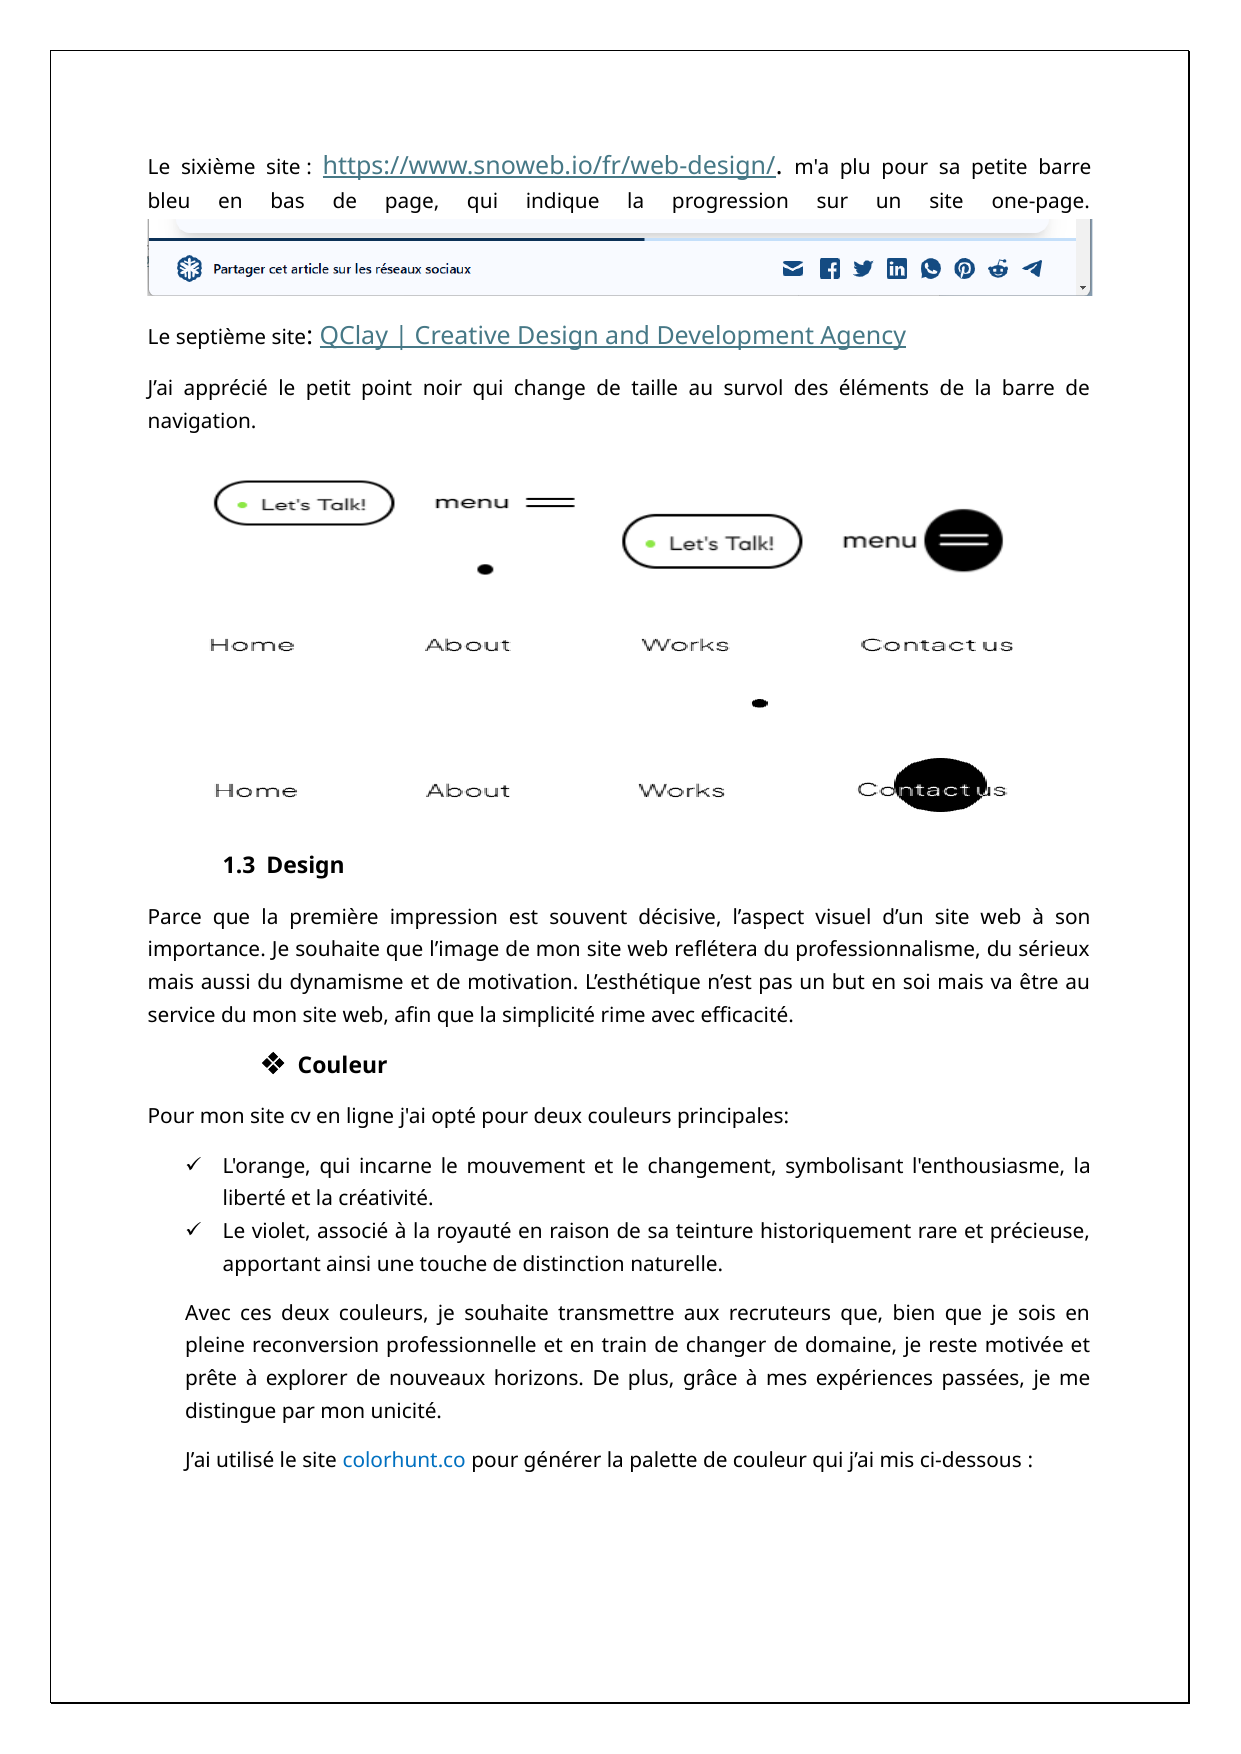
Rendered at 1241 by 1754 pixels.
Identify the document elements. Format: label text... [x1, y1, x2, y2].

picture [147, 616, 1084, 732]
text J’ai apprécié le petit point noir qui change de taille au survol des éléments de la barre de navigation. [147, 373, 1092, 434]
picture [147, 753, 1093, 828]
list Design [222, 849, 1092, 881]
list Couleur [260, 1049, 1092, 1080]
text Avec ces deux couleurs, je souhaite transmettre aux recruteurs que, bien que je sois en pleine reconversion professionnelle et en train de changer de domaine, je reste motivée et prête à explorer de nouveaux horizons. De plus, grâce à mes expériences passées, je me distingue par mon unicité. [185, 1298, 1092, 1424]
text Parce que la première impression est souvent décisive, l’aspect visuel d’un site web à son importance. Je souhaite que l’image de mon site web reflétera du professionnalisme, du sérieux mais aussi du dynamisme et de motivation. L’esthétique n’est pas un but en soi mais va être au service du mon site web, afin que la simplicité rime avec efficacité. [147, 902, 1092, 1028]
text Pour mon site cv en ligne j'ai opté pour deux couleurs principales: [147, 1102, 1092, 1130]
list L'orange, qui incarne le mouvement et le changement, symbolisant l'enthousiasme, la liberté et la créativité. [185, 1151, 1092, 1212]
picture [147, 219, 1093, 296]
text Le septième site: QClay | Creative Design and Development Agency [147, 318, 1092, 352]
text Le sixième site : https://www.snoweb.io/fr/web-design/. m'a plu pour sa petite barre bleu en bas de page, qui indique la progression sur un site one-page. [147, 147, 1092, 219]
list Le violet, associé à la royauté en raison de sa teinture historiquement rare et précieuse, apportant ainsi une touche de distinction naturelle. [185, 1216, 1092, 1277]
text J’ai utilisé le site colorhunt.co pour générer la palette de couleur qui j’ai mis ci-dessous : [185, 1445, 1092, 1473]
picture [147, 455, 1024, 595]
